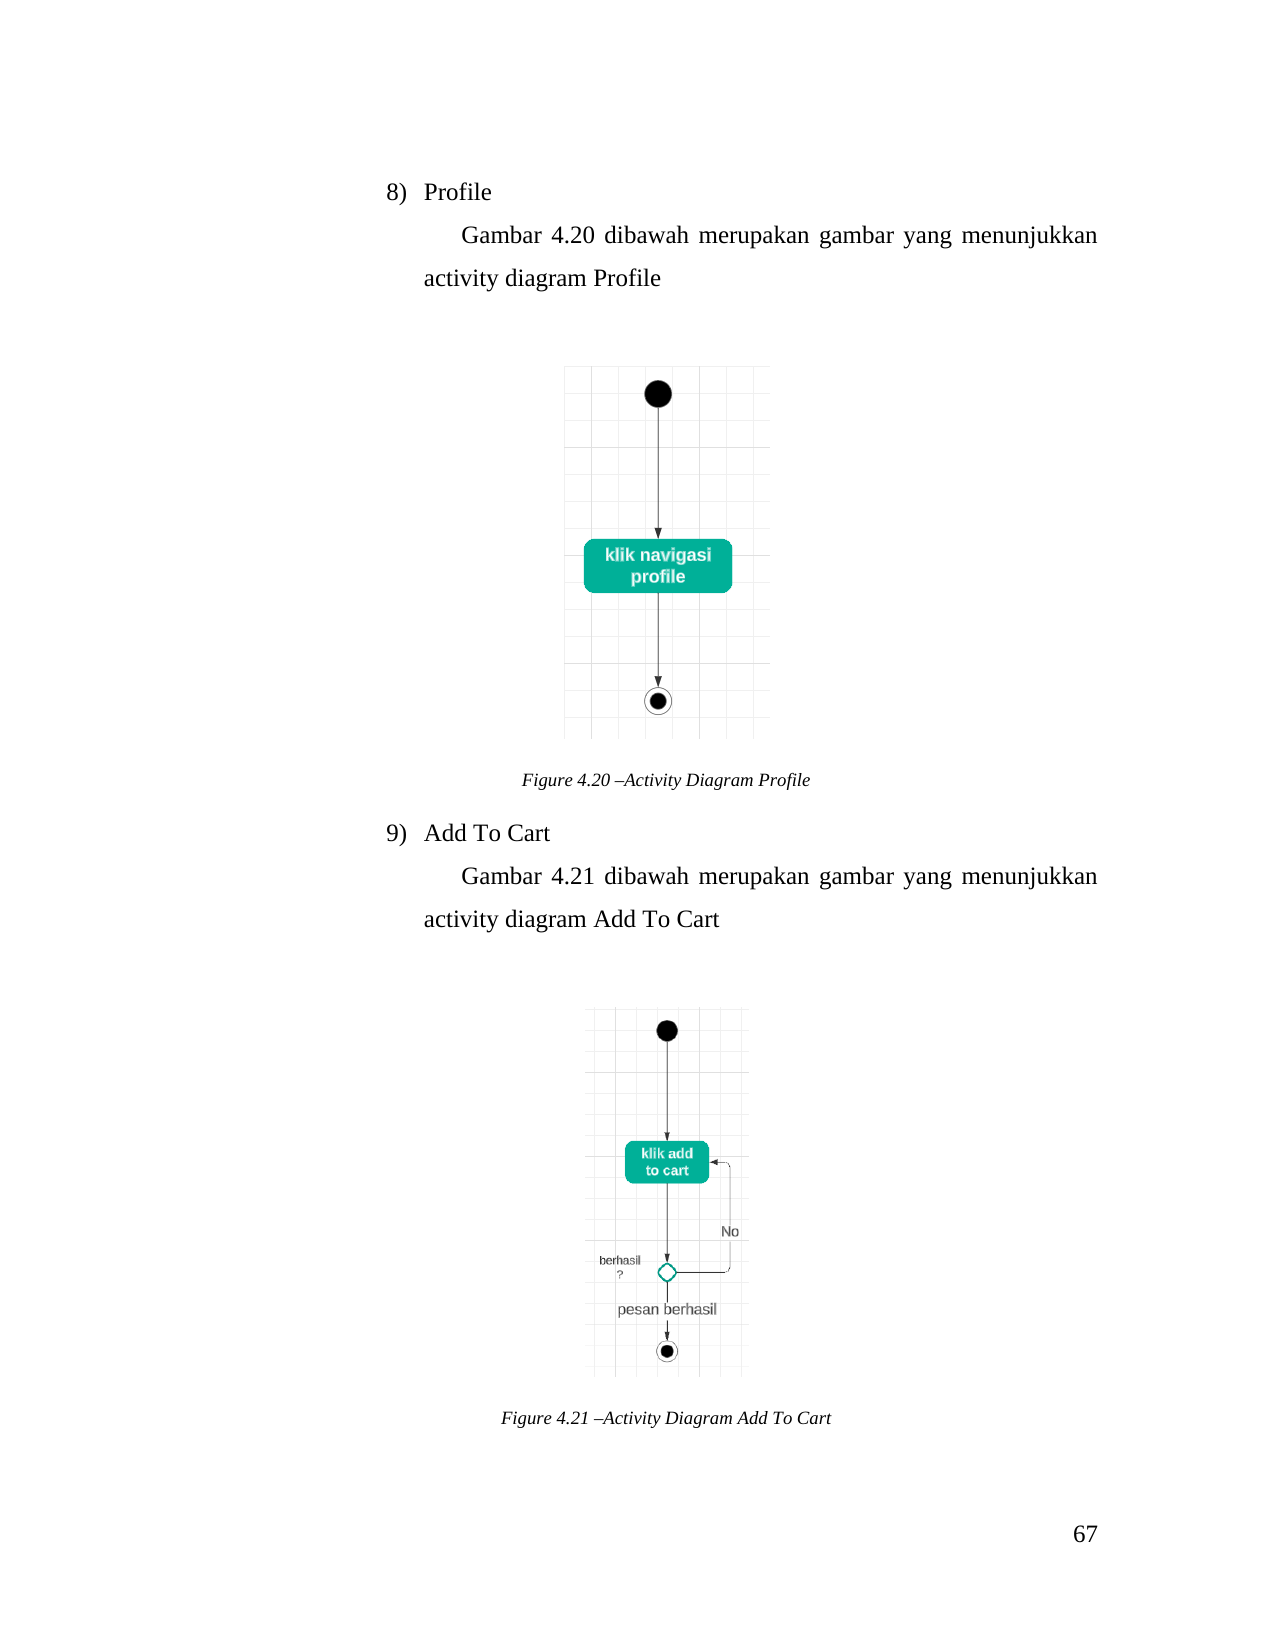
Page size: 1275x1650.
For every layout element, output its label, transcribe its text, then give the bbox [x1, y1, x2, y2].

list Gambar 4.21 dibawah merupakan gambar yang menunjukkan activity diagram Add To Cart [424, 861, 1098, 933]
picture [585, 1007, 749, 1377]
list Add To Cart [386, 818, 1098, 847]
text Figure 4.21 –Activity Diagram Add To Cart [236, 1407, 1098, 1429]
list Profile [386, 177, 1098, 206]
text Figure 4.20 –Activity Diagram Profile [236, 769, 1098, 791]
list Gambar 4.20 dibawah merupakan gambar yang menunjukkan activity diagram Profile [424, 220, 1098, 292]
picture [564, 366, 770, 739]
